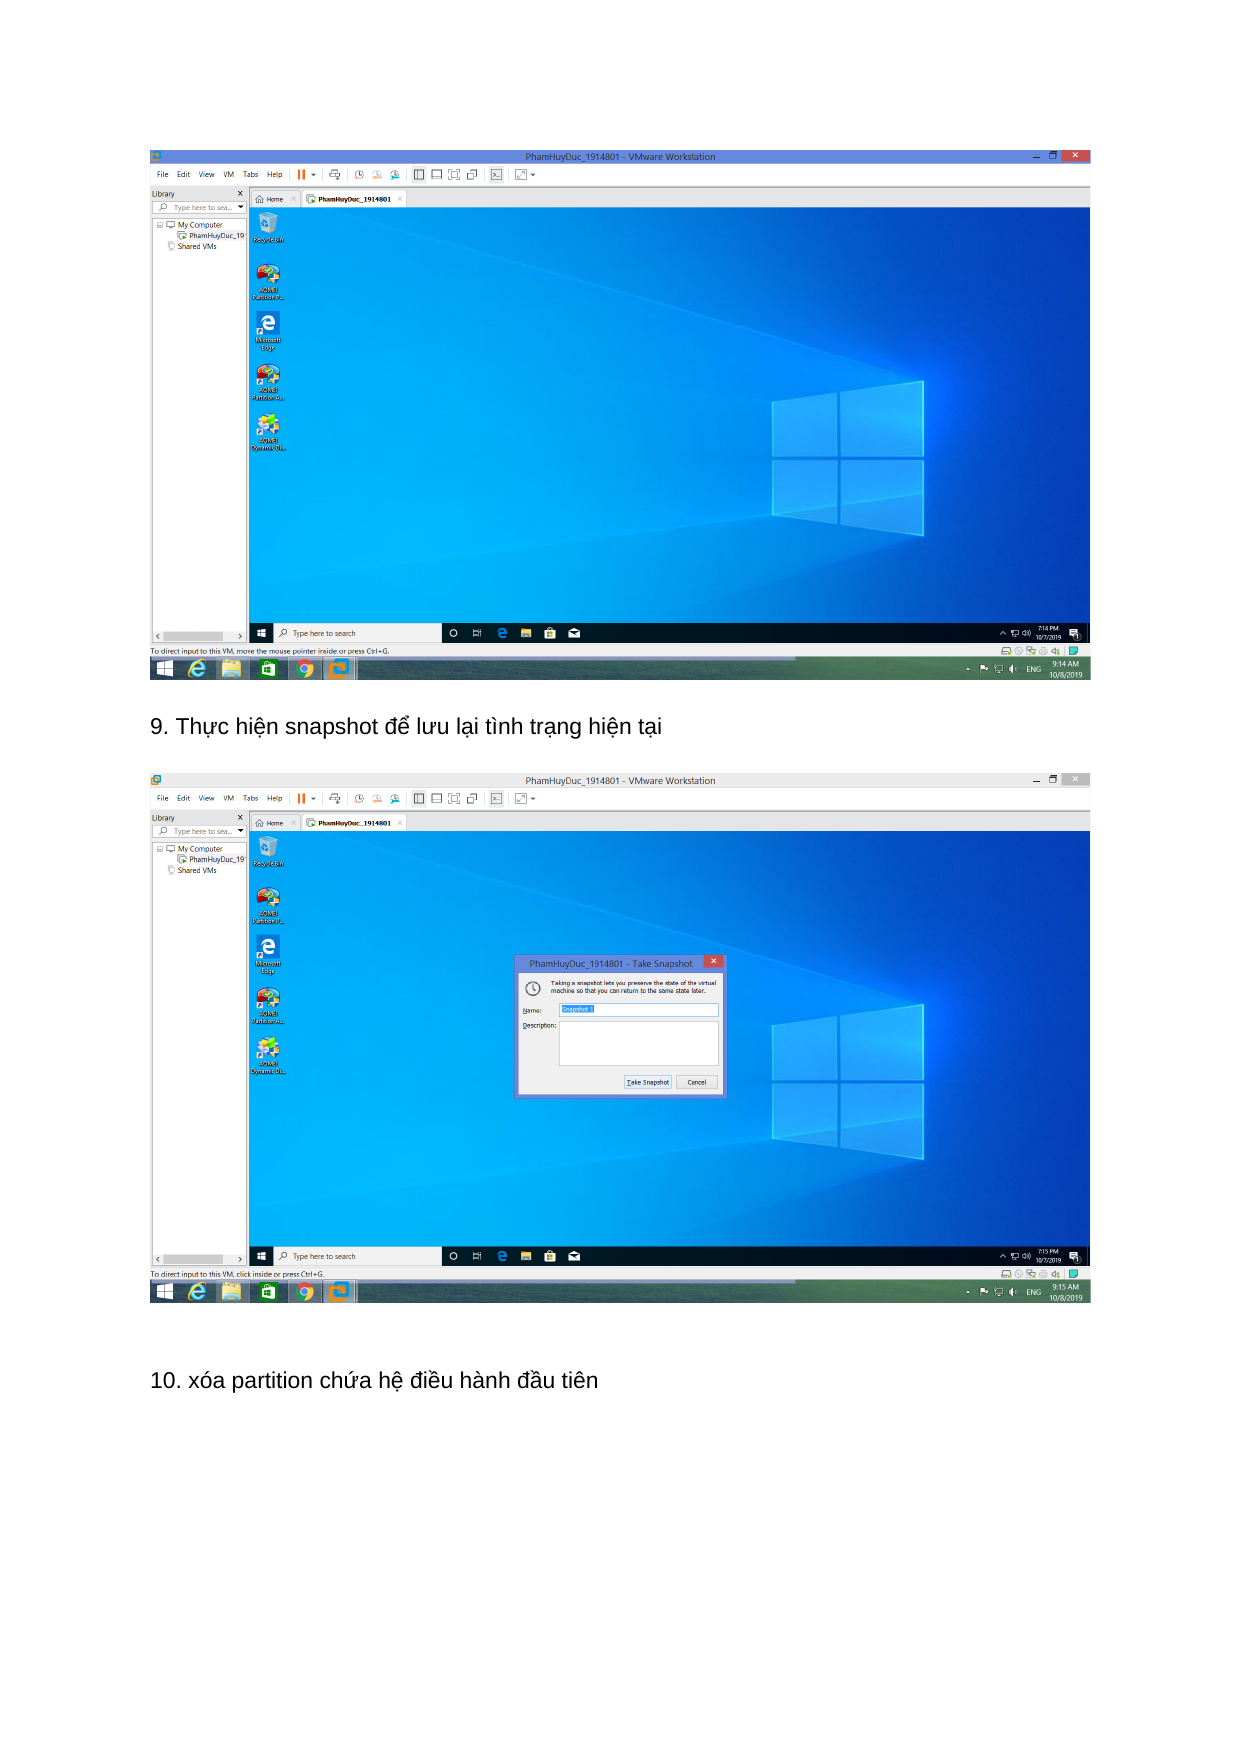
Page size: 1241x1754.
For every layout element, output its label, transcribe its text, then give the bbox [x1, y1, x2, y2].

picture [150, 773, 1091, 1303]
text 10. xóa partition chứa hệ điều hành đầu tiên [150, 1367, 1090, 1393]
text 9. Thực hiện snapshot để lưu lại tình trạng hiện tại [150, 713, 1090, 739]
picture [150, 150, 1091, 680]
